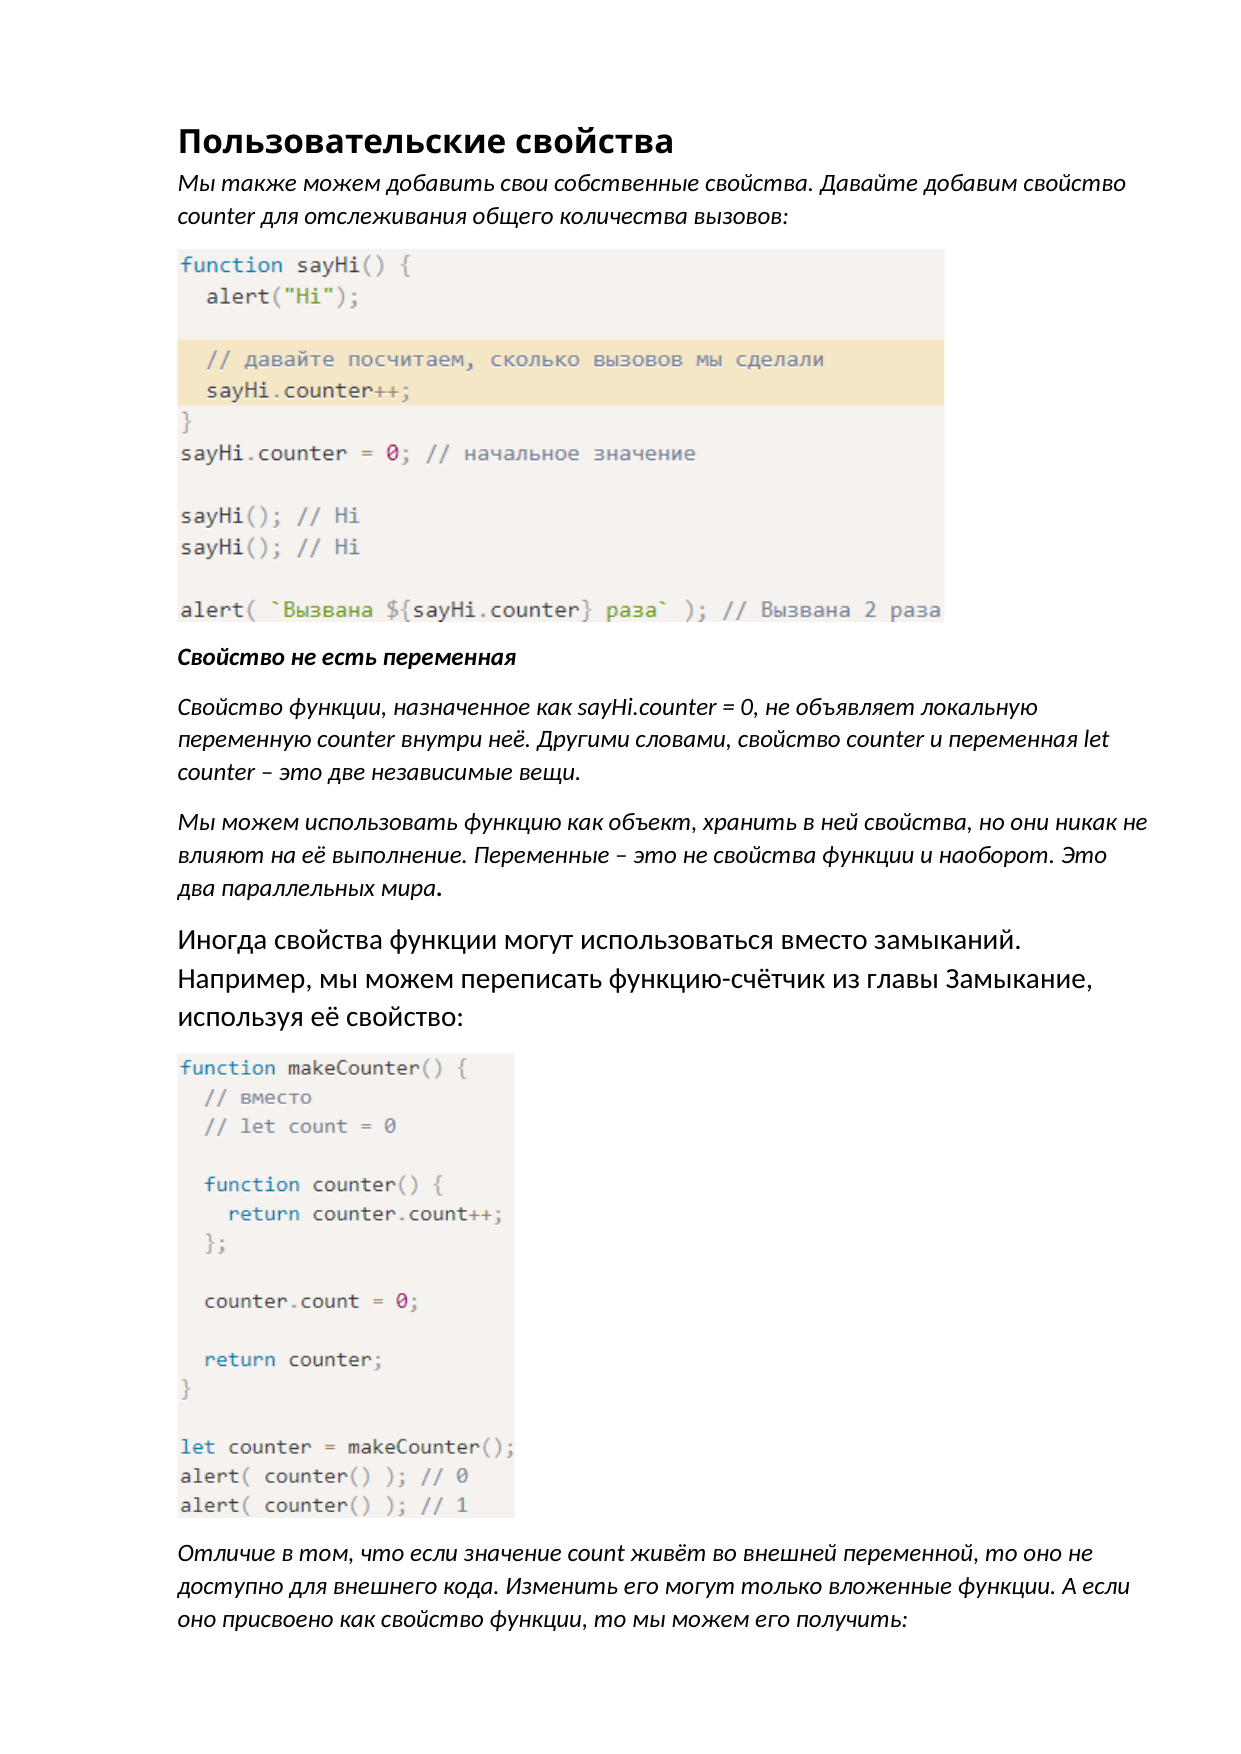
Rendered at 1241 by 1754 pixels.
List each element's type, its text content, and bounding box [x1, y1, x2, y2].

subtitle Пользовательские свойства [177, 118, 1152, 163]
text Отличие в том, что если значение count живёт во внешней переменной, то оно не доступно для внешнего кода. Изменить его могут только вложенные функции. А если оно присвоено как свойство функции, то мы можем его получить: [177, 1537, 1152, 1633]
text Свойство функции, назначенное как sayHi.counter = 0, не объявляет локальную переменную counter внутри неё. Другими словами, свойство counter и переменная let counter – это две независимые вещи. [177, 691, 1152, 787]
picture [177, 249, 945, 622]
text Мы также можем добавить свои собственные свойства. Давайте добавим свойство counter для отслеживания общего количества вызовов: [177, 167, 1152, 231]
text Свойство не есть переменная [177, 641, 1152, 672]
picture [177, 1053, 515, 1518]
text Мы можем использовать функцию как объект, хранить в ней свойства, но они никак не влияют на её выполнение. Переменные – это не свойства функции и наоборот. Это два параллельных мира. [177, 806, 1152, 902]
text Иногда свойства функции могут использоваться вместо замыканий. Например, мы можем переписать функцию-счётчик из главы Замыкание, используя её свойство: [177, 921, 1152, 1034]
